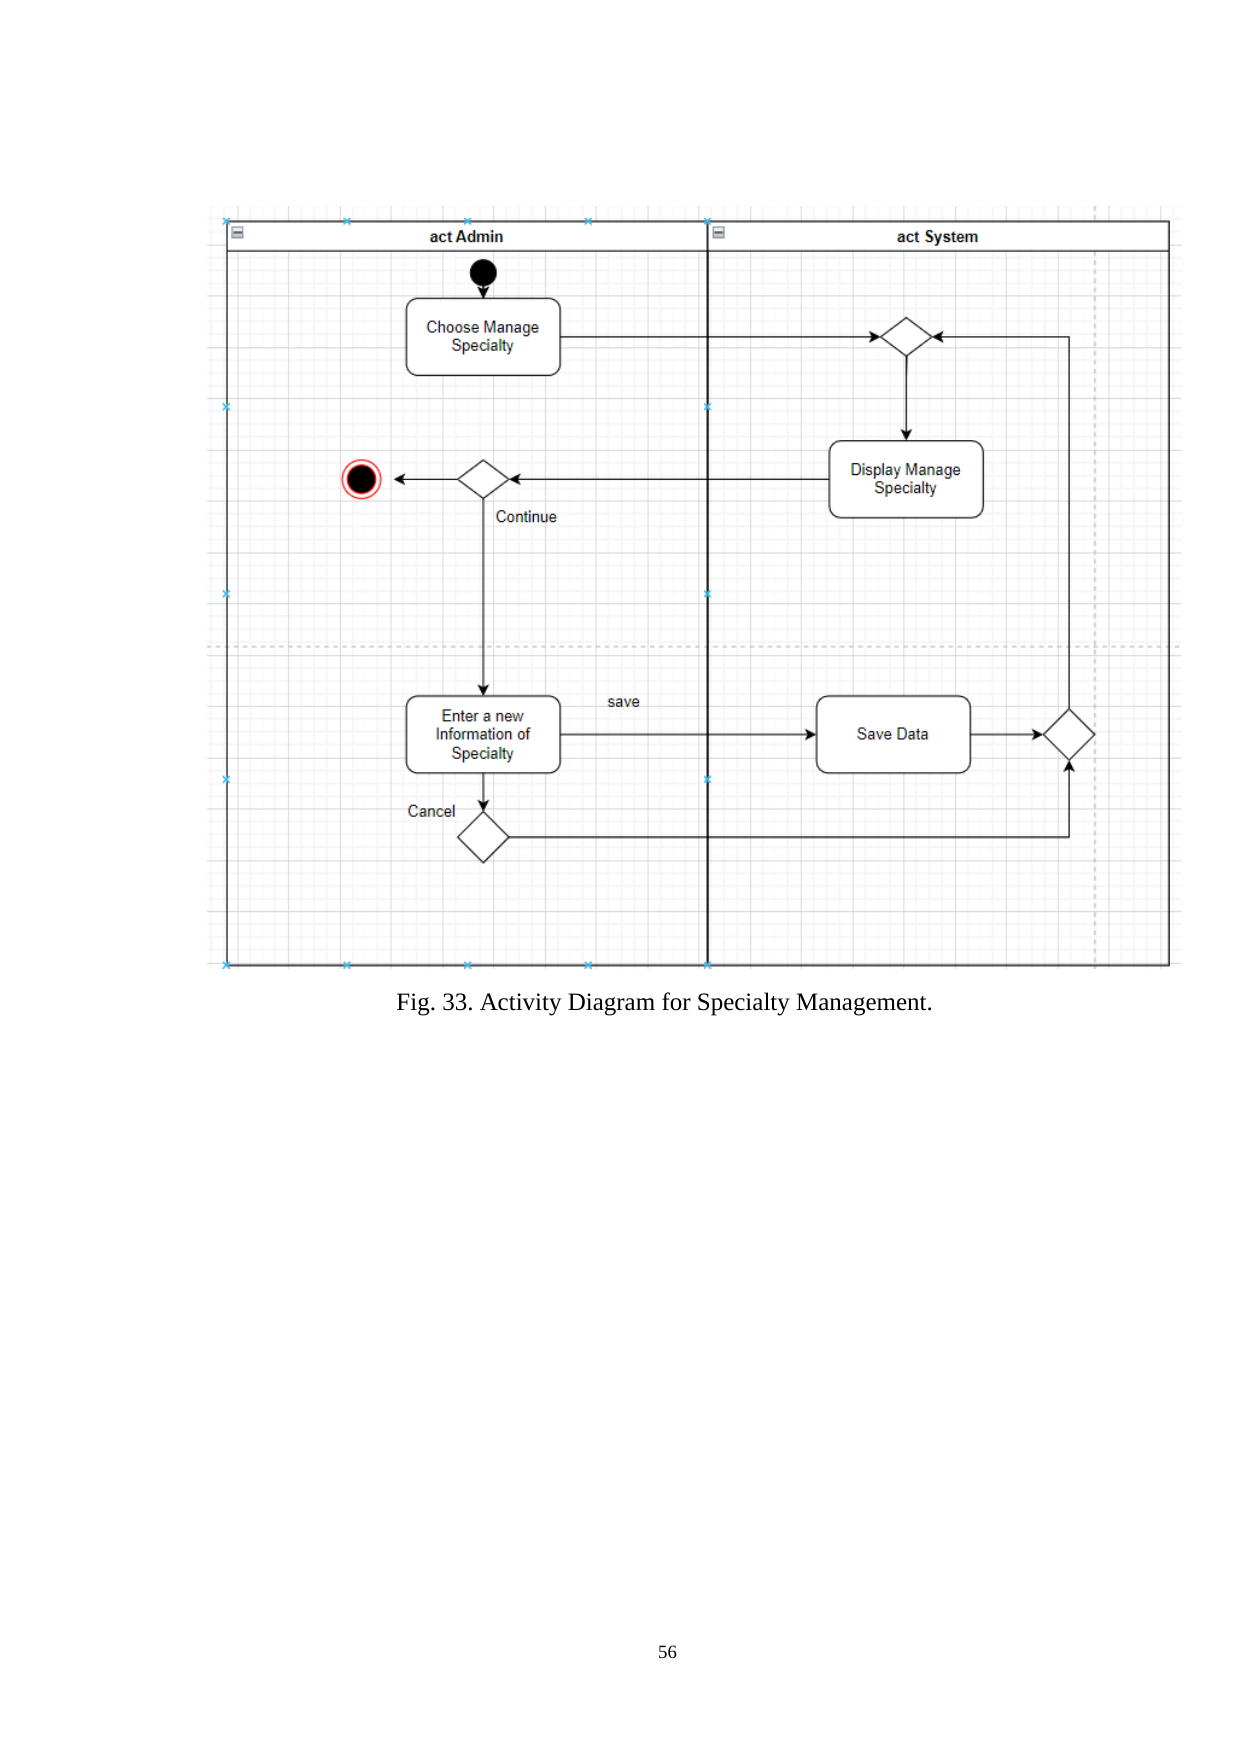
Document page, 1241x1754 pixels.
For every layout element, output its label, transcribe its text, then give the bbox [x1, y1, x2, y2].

text Fig. 33. Activity Diagram for Specialty Management. [207, 987, 1122, 1016]
picture [206, 206, 1182, 969]
